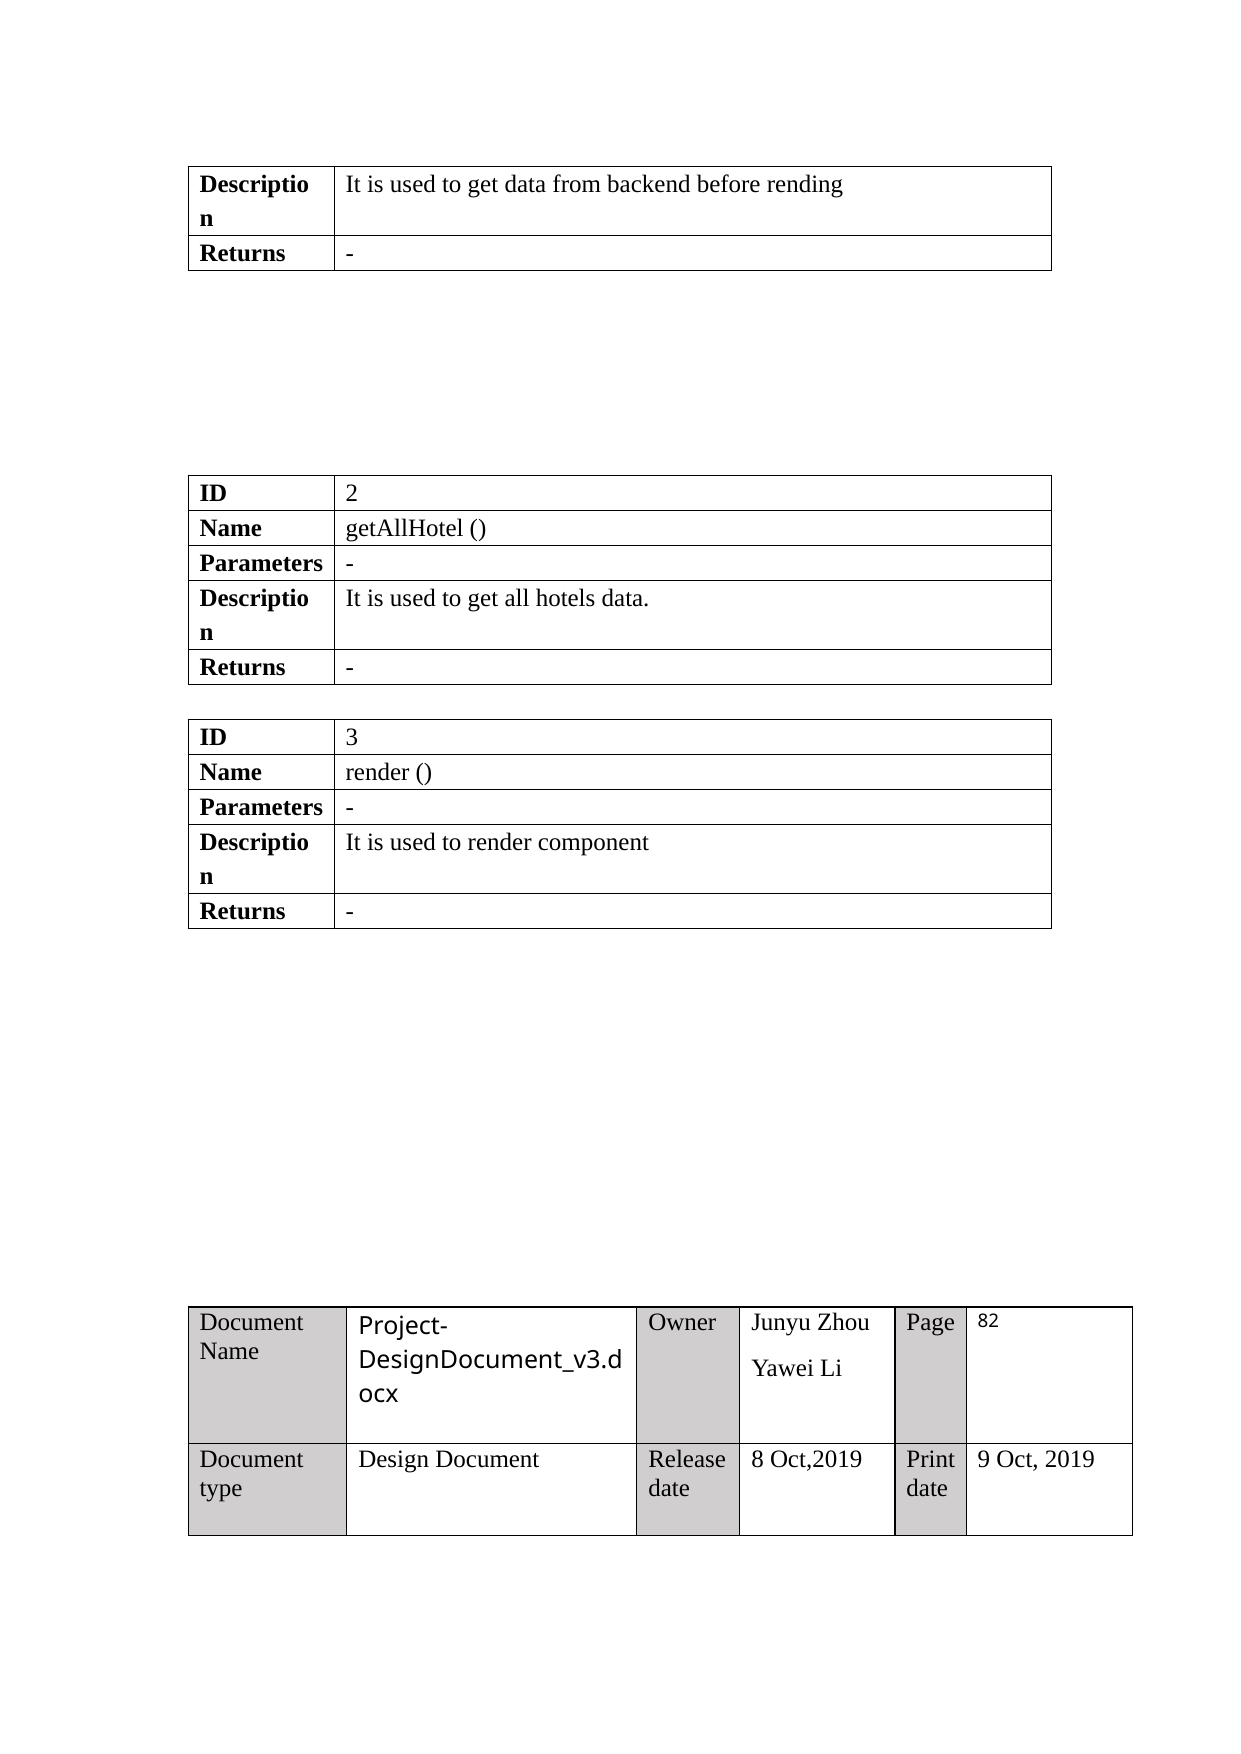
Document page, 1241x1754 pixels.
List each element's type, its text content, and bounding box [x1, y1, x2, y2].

table_cell Returns [189, 894, 334, 927]
table_cell It is used to get data from backend before rending [335, 167, 1051, 235]
table_cell render () [335, 755, 1051, 788]
table_cell Returns [189, 236, 334, 270]
table_cell Returns [189, 650, 334, 683]
table_cell Parameters [189, 546, 334, 579]
table_header 2 [335, 476, 1051, 509]
table_cell Name [189, 755, 334, 788]
table_header ID [189, 476, 334, 509]
table_cell - [335, 790, 1051, 823]
table_cell getAllHotel () [335, 511, 1051, 544]
table_cell It is used to get all hotels data. [335, 581, 1051, 648]
table_cell Parameters [189, 790, 334, 823]
table_cell It is used to render component [335, 825, 1051, 892]
table_cell - [335, 546, 1051, 579]
table_cell Name [189, 511, 334, 544]
table_cell Description [189, 581, 334, 648]
table_cell - [335, 236, 1051, 270]
table_cell - [335, 650, 1051, 683]
table_cell - [335, 894, 1051, 927]
table_header 3 [335, 720, 1051, 753]
table_cell Description [189, 825, 334, 892]
table_header ID [189, 720, 334, 753]
table_cell Description [189, 167, 334, 235]
